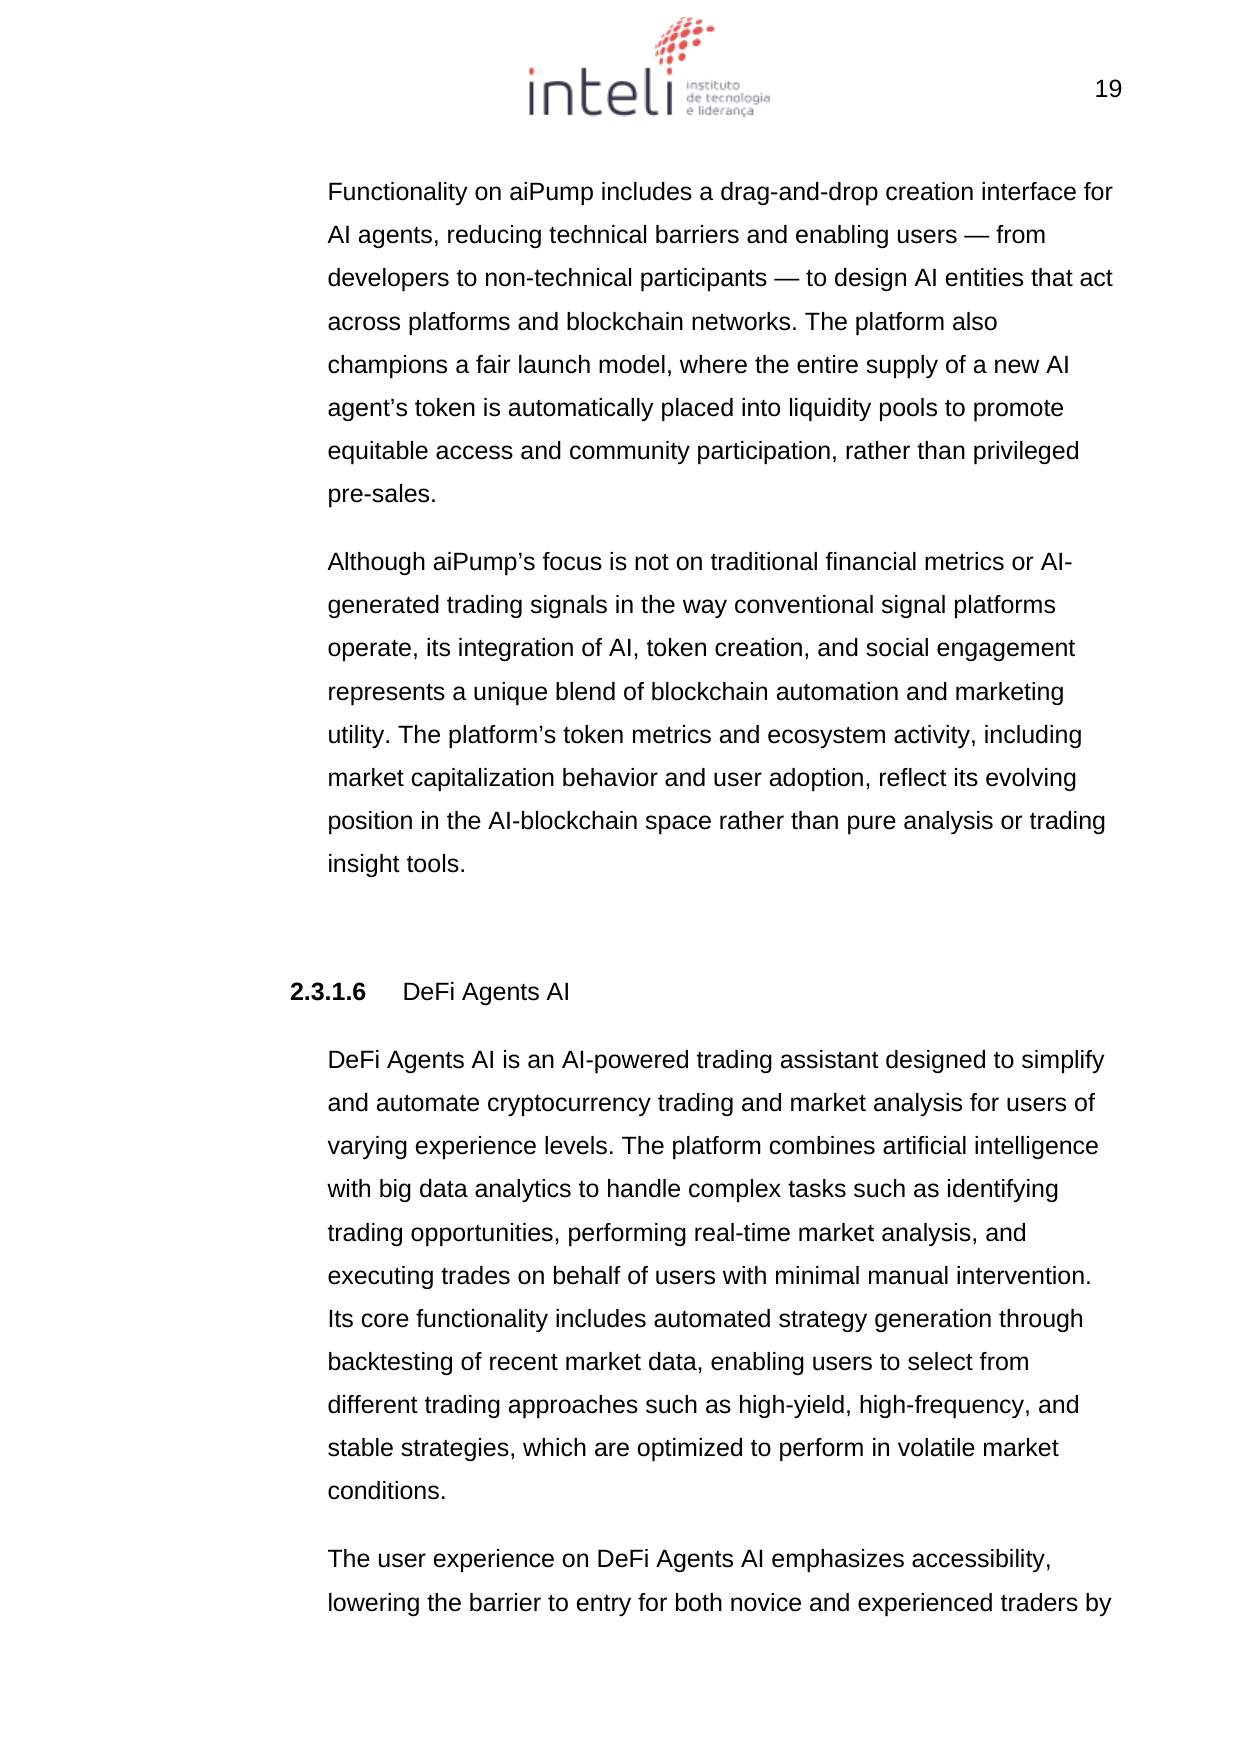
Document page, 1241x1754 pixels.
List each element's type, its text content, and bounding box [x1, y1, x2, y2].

picture [529, 17, 770, 118]
list DeFi Agents AI [290, 977, 1122, 1006]
text DeFi Agents AI is an AI-powered trading assistant designed to simplify and automate cryptocurrency trading and market analysis for users of varying experience levels. The platform combines artificial intelligence with big data analytics to handle complex tasks such as identifying trading opportunities, performing real-time market analysis, and executing trades on behalf of users with minimal manual intervention. Its core functionality includes automated strategy generation through backtesting of recent market data, enabling users to select from different trading approaches such as high-yield, high-frequency, and stable strategies, which are optimized to perform in volatile market conditions. [327, 1045, 1122, 1505]
text Although aiPump’s focus is not on traditional financial metrics or AI-generated trading signals in the way conventional signal platforms operate, its integration of AI, token creation, and social engagement represents a unique blend of blockchain automation and marketing utility. The platform’s token metrics and ecosystem activity, including market capitalization behavior and user adoption, reflect its evolving position in the AI-blockchain space rather than pure analysis or trading insight tools. [327, 547, 1122, 878]
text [327, 1544, 1122, 1616]
text Functionality on aiPump includes a drag-and-drop creation interface for AI agents, reducing technical barriers and enabling users — from developers to non-technical participants — to design AI entities that act across platforms and blockchain networks. The platform also champions a fair launch model, where the entire supply of a new AI agent’s token is automatically placed into liquidity pools to promote equitable access and community participation, rather than privileged pre-sales. [327, 177, 1122, 508]
